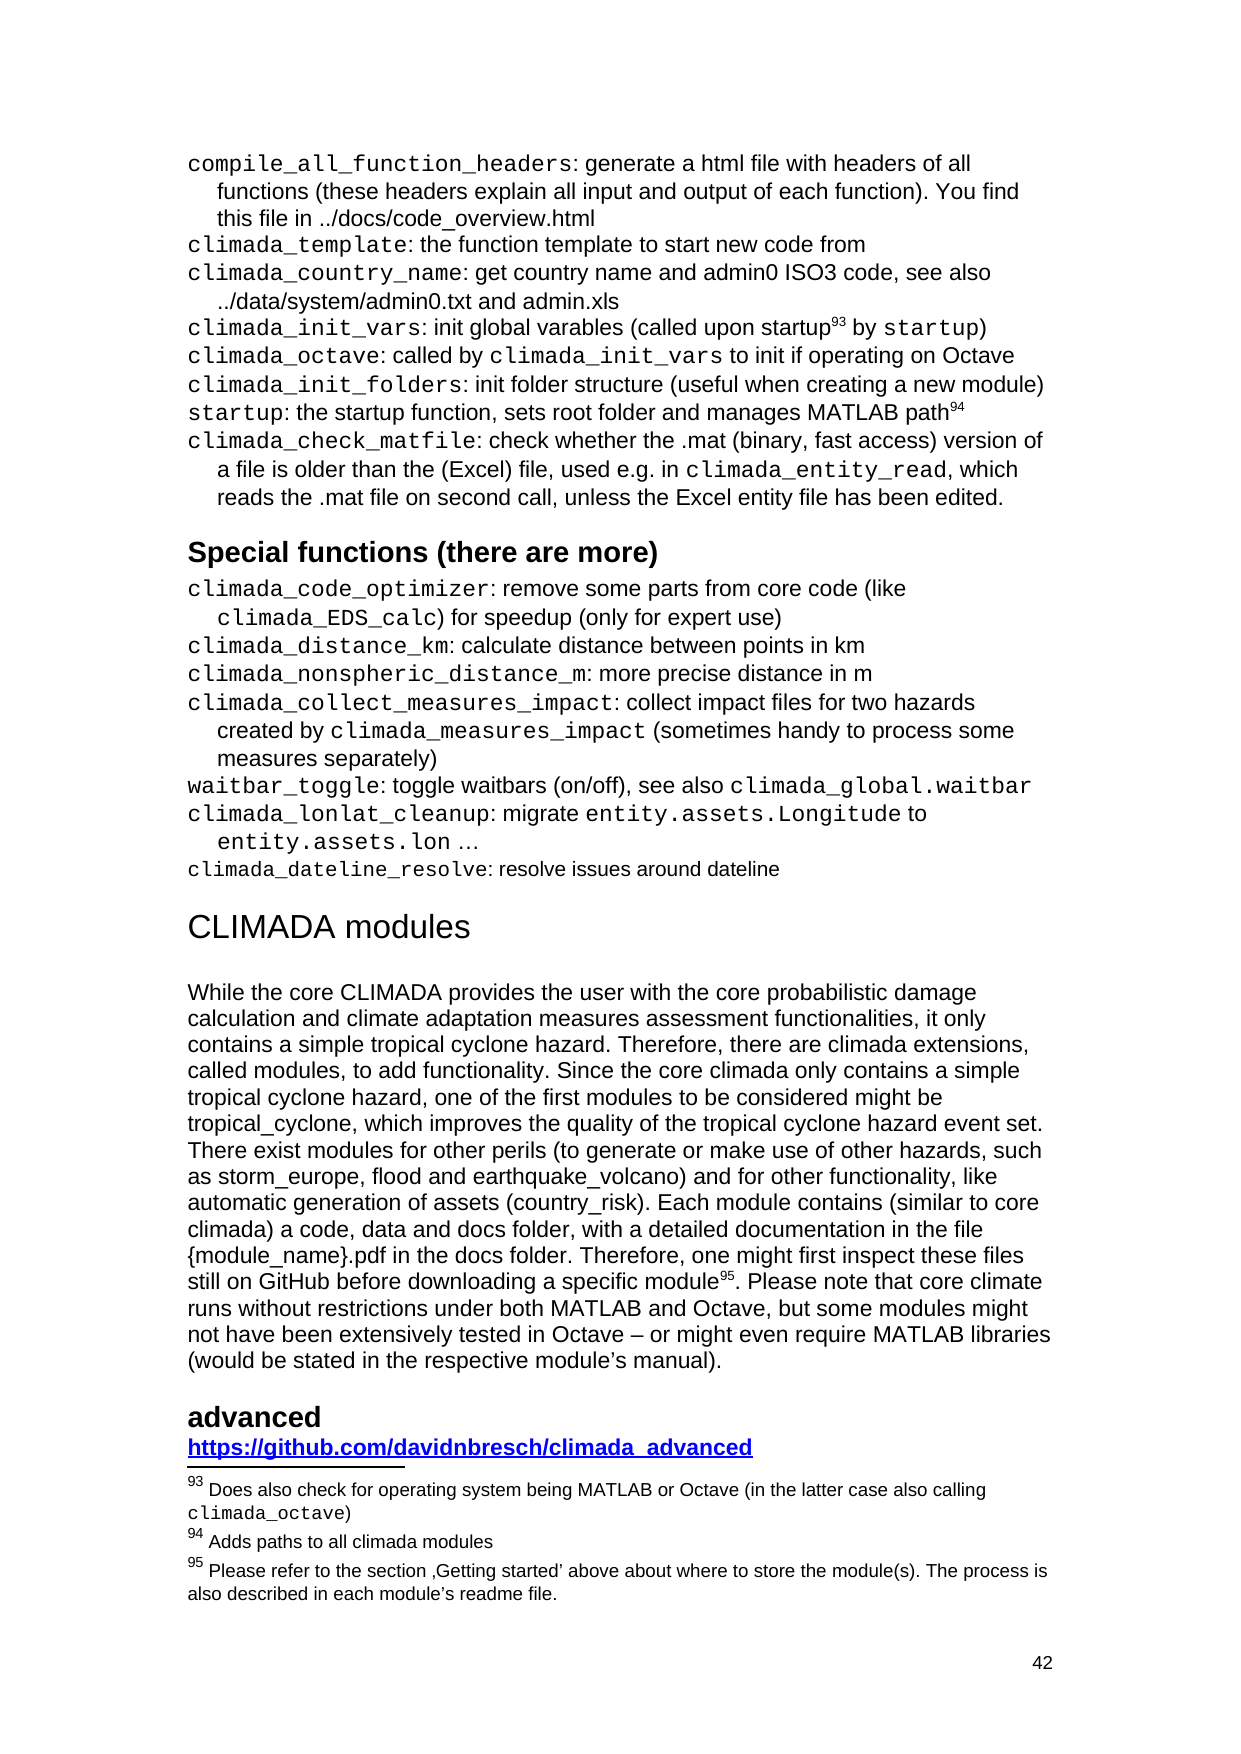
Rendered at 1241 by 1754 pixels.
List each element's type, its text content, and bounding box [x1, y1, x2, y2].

text climada_init_vars: init global varables (called upon startup by startup) [187, 314, 1053, 342]
text startup: the startup function, sets root folder and manages MATLAB path [187, 399, 1053, 427]
text climada_dateline_resolve: resolve issues around dateline [187, 857, 1053, 882]
text climada_lonlat_cleanup: migrate entity.assets.Longitude to entity.assets.lon … [187, 800, 1053, 857]
text climada_code_optimizer: remove some parts from core code (like climada_EDS_calc) for speedup (only for expert use) [187, 575, 1053, 632]
text compile_all_function_headers: generate a html file with headers of all functions (these headers explain all input and output of each function). You find this file in ../docs/code_overview.html [187, 150, 1053, 231]
list advanced [187, 1400, 1053, 1434]
subtitle Special functions (there are more) [187, 535, 1053, 569]
text climada_collect_measures_impact: collect impact files for two hazards created by climada_measures_impact (sometimes handy to process some measures separately) [187, 688, 1053, 772]
text climada_octave: called by climada_init_vars to init if operating on Octave [187, 342, 1053, 371]
text While the core CLIMADA provides the user with the core probabilistic damage calculation and climate adaptation measures assessment functionalities, it only contains a simple tropical cyclone hazard. Therefore, there are climada extensions, called modules, to add functionality. Since the core climada only contains a simple tropical cyclone hazard, one of the first modules to be considered might be tropical_cyclone, which improves the quality of the tropical cyclone hazard event set. There exist modules for other perils (to generate or make use of other hazards, such as storm_europe, flood and earthquake_volcano) and for other functionality, like automatic generation of assets (country_risk). Each module contains (similar to core climada) a code, data and docs folder, with a detailed documentation in the file {module_name}.pdf in the docs folder. Therefore, one might first inspect these files still on GitHub before downloading a specific module. Please note that core climate runs without restrictions under both MATLAB and Octave, but some modules might not have been extensively tested in Octave – or might even require MATLAB libraries (would be stated in the respective module’s manual). [187, 978, 1053, 1374]
subtitle CLIMADA modules [187, 907, 1053, 946]
list https://github.com/davidnbresch/climada_advanced [187, 1434, 1053, 1460]
text climada_distance_km: calculate distance between points in km [187, 632, 1053, 660]
text waitbar_toggle: toggle waitbars (on/off), see also climada_global.waitbar [187, 772, 1053, 800]
text climada_init_folders: init folder structure (useful when creating a new module) [187, 371, 1053, 399]
text climada_nonspheric_distance_m: more precise distance in m [187, 660, 1053, 688]
text climada_country_name: get country name and admin0 ISO3 code, see also ../data/system/admin0.txt and admin.xls [187, 259, 1053, 314]
text climada_check_matfile: check whether the .mat (binary, fast access) version of a file is older than the (Excel) file, used e.g. in climada_entity_read, which reads the .mat file on second call, unless the Excel entity file has been edited. [187, 427, 1053, 510]
text climada_template: the function template to start new code from [187, 231, 1053, 259]
